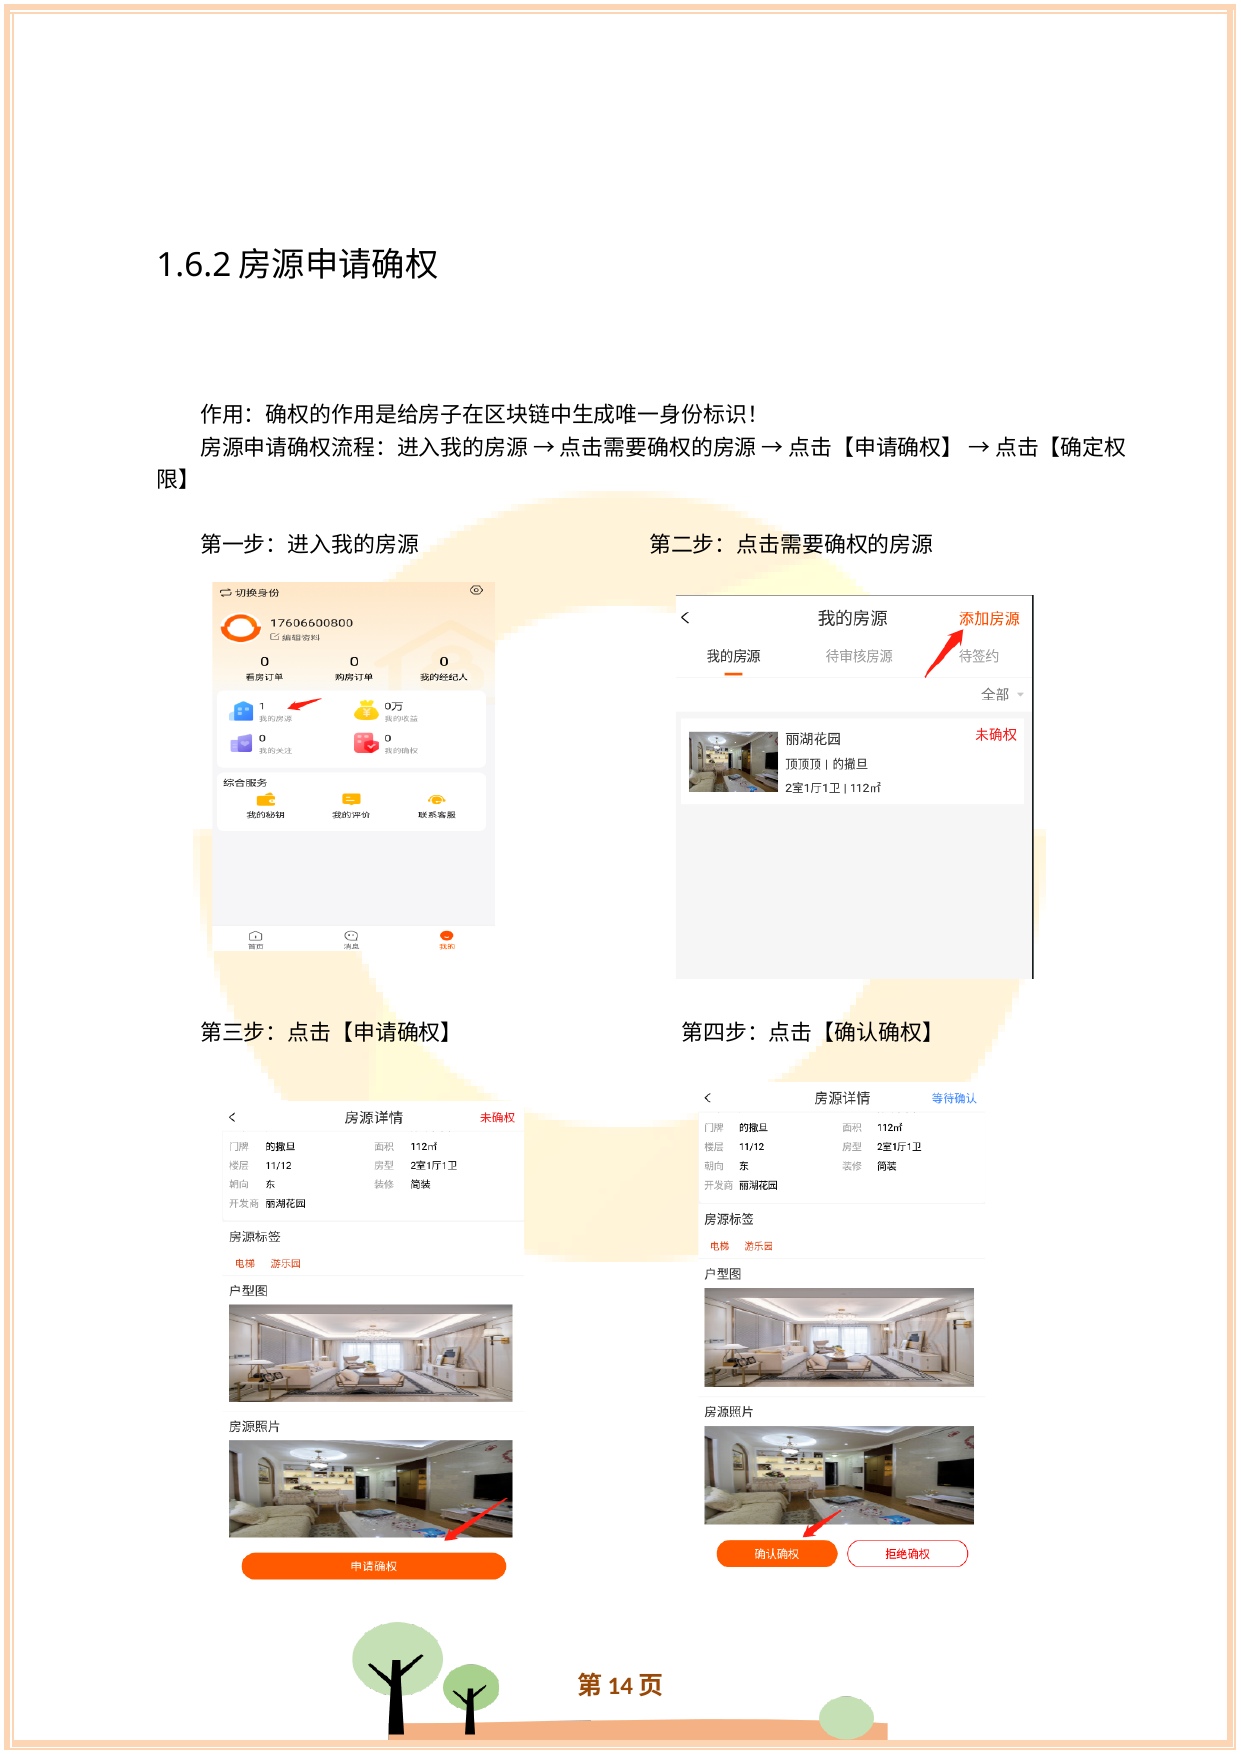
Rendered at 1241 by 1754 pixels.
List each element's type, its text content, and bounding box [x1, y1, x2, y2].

picture [698, 1082, 986, 1579]
picture [675, 595, 1034, 979]
text 房源申请确权流程：进入我的房源 → 点击需要确权的房源 → 点击【申请确权】 → 点击【确定权限】 [156, 429, 1128, 494]
text 1.6.2房源申请确权 [112, 230, 1128, 295]
text 第一步：进入我的房源 第二步：点击需要确权的房源 [156, 527, 1128, 559]
picture [212, 582, 495, 951]
picture [352, 1622, 888, 1740]
picture [222, 1101, 525, 1591]
text 第三步：点击【申请确权】 第四步：点击【确认确权】 [156, 1014, 1128, 1047]
text 作用：确权的作用是给房子在区块链中生成唯一身份标识！ [156, 397, 1128, 429]
